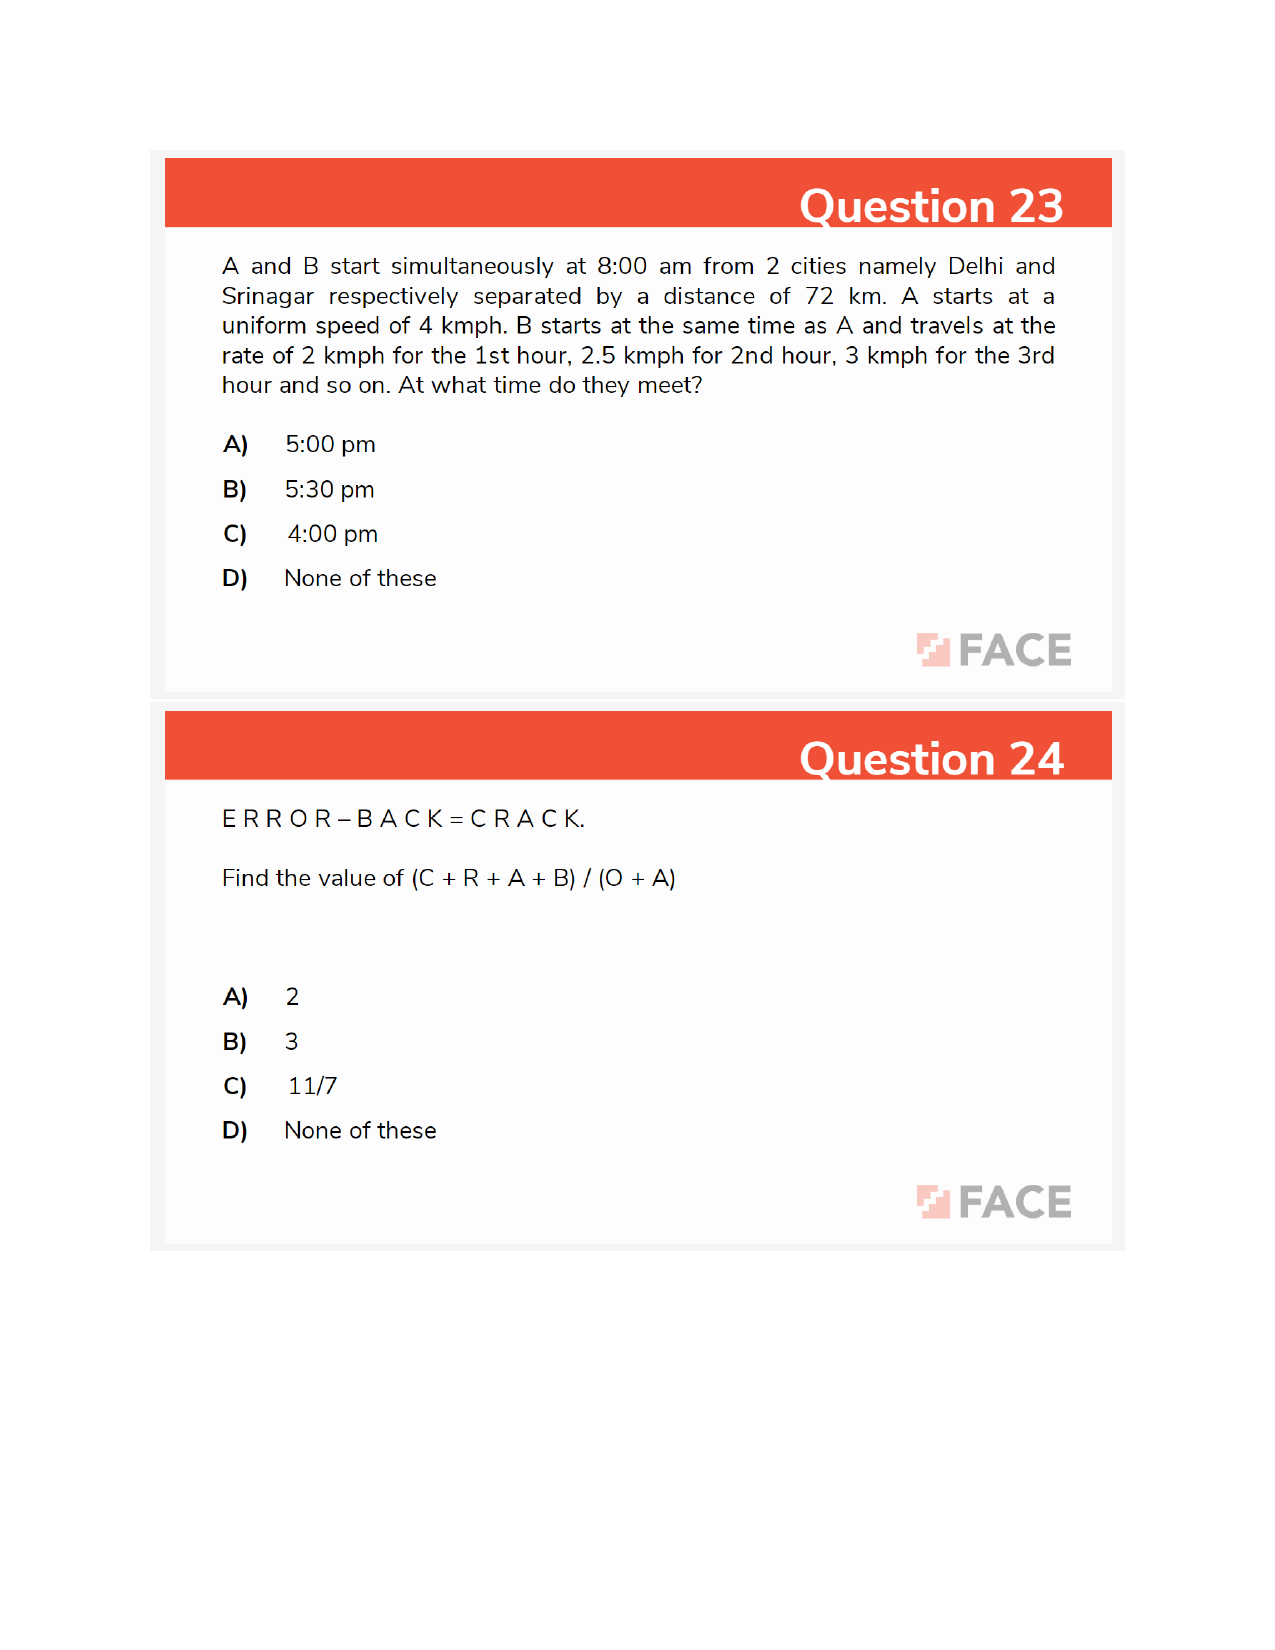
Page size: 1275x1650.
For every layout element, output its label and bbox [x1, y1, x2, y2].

picture [150, 702, 1125, 1251]
picture [150, 150, 1125, 699]
